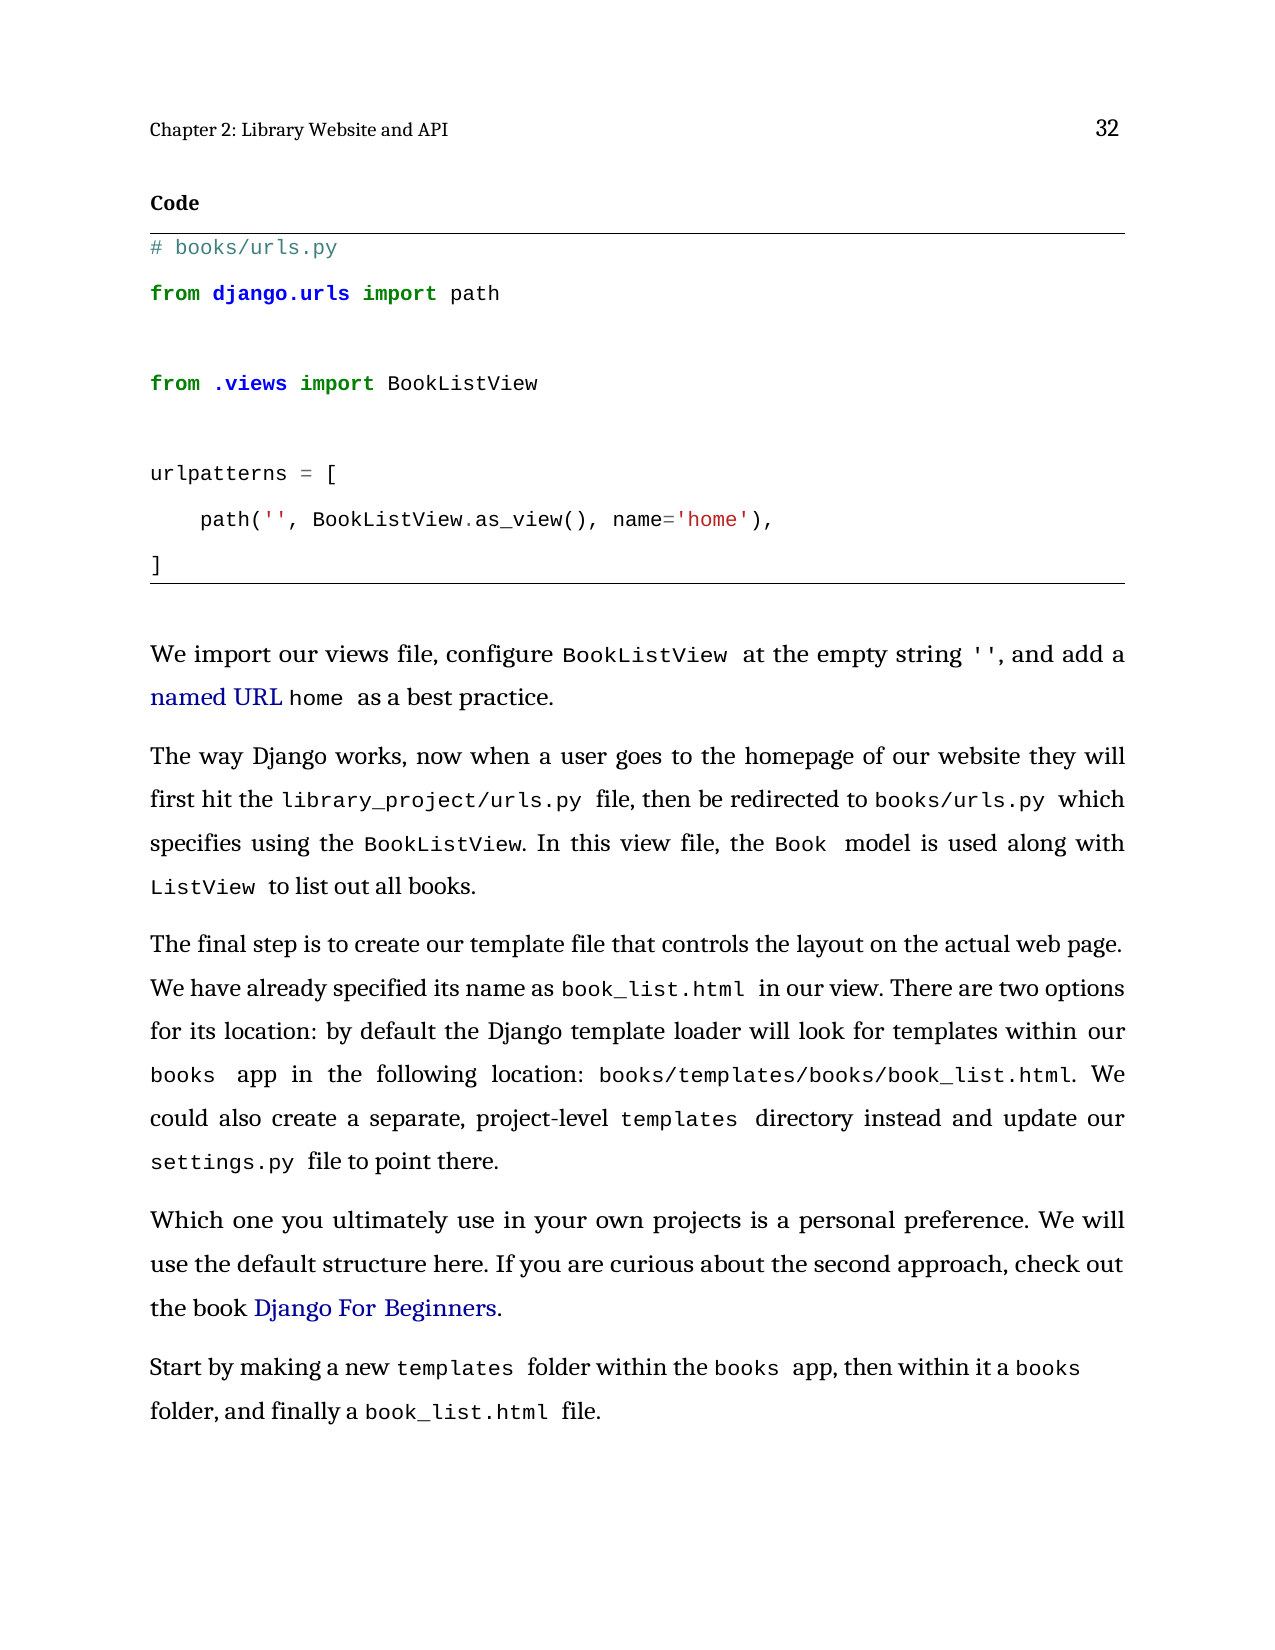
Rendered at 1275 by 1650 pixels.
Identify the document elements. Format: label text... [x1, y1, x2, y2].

text folder, and finally a book_list.html file. [150, 1397, 1275, 1425]
text We import our views file, configure BookListView at the empty string '', and add a named URL home as a best practice. [150, 639, 1125, 711]
text from .views import BookListView [150, 373, 1275, 397]
text Which one you ultimately use in your own projects is a personal preference. We will use the default structure here. If you are curious about the second approach, check out the book Django For Beginners. [150, 1206, 1125, 1323]
text from django.urls import path [150, 282, 1275, 306]
text The final step is to create our template file that controls the layout on the actual web page. We have already specified its name as book_list.html in our view. There are two options for its location: by default the Django template loader will look for templates within our books app in the following location: books/templates/books/book_list.html. We could also create a separate, project-level templates directory instead and update our settings.py file to point there. [150, 930, 1125, 1176]
text Start by making a new templates folder within the books app, then within it a books [150, 1353, 1275, 1382]
text The way Django works, now when a user goes to the homepage of our website they will first hit the library_project/urls.py file, then be redirected to books/urls.py which specifies using the BookListView. In this view file, the Book model is used along with ListView to list out all books. [150, 742, 1125, 901]
text urlpatterns = [ [150, 463, 1275, 487]
text path('', BookListView.as_view(), name='home'), [200, 508, 1275, 532]
text ] [150, 554, 1275, 577]
text # books/urls.py [150, 237, 1275, 261]
text Code [150, 189, 1275, 216]
